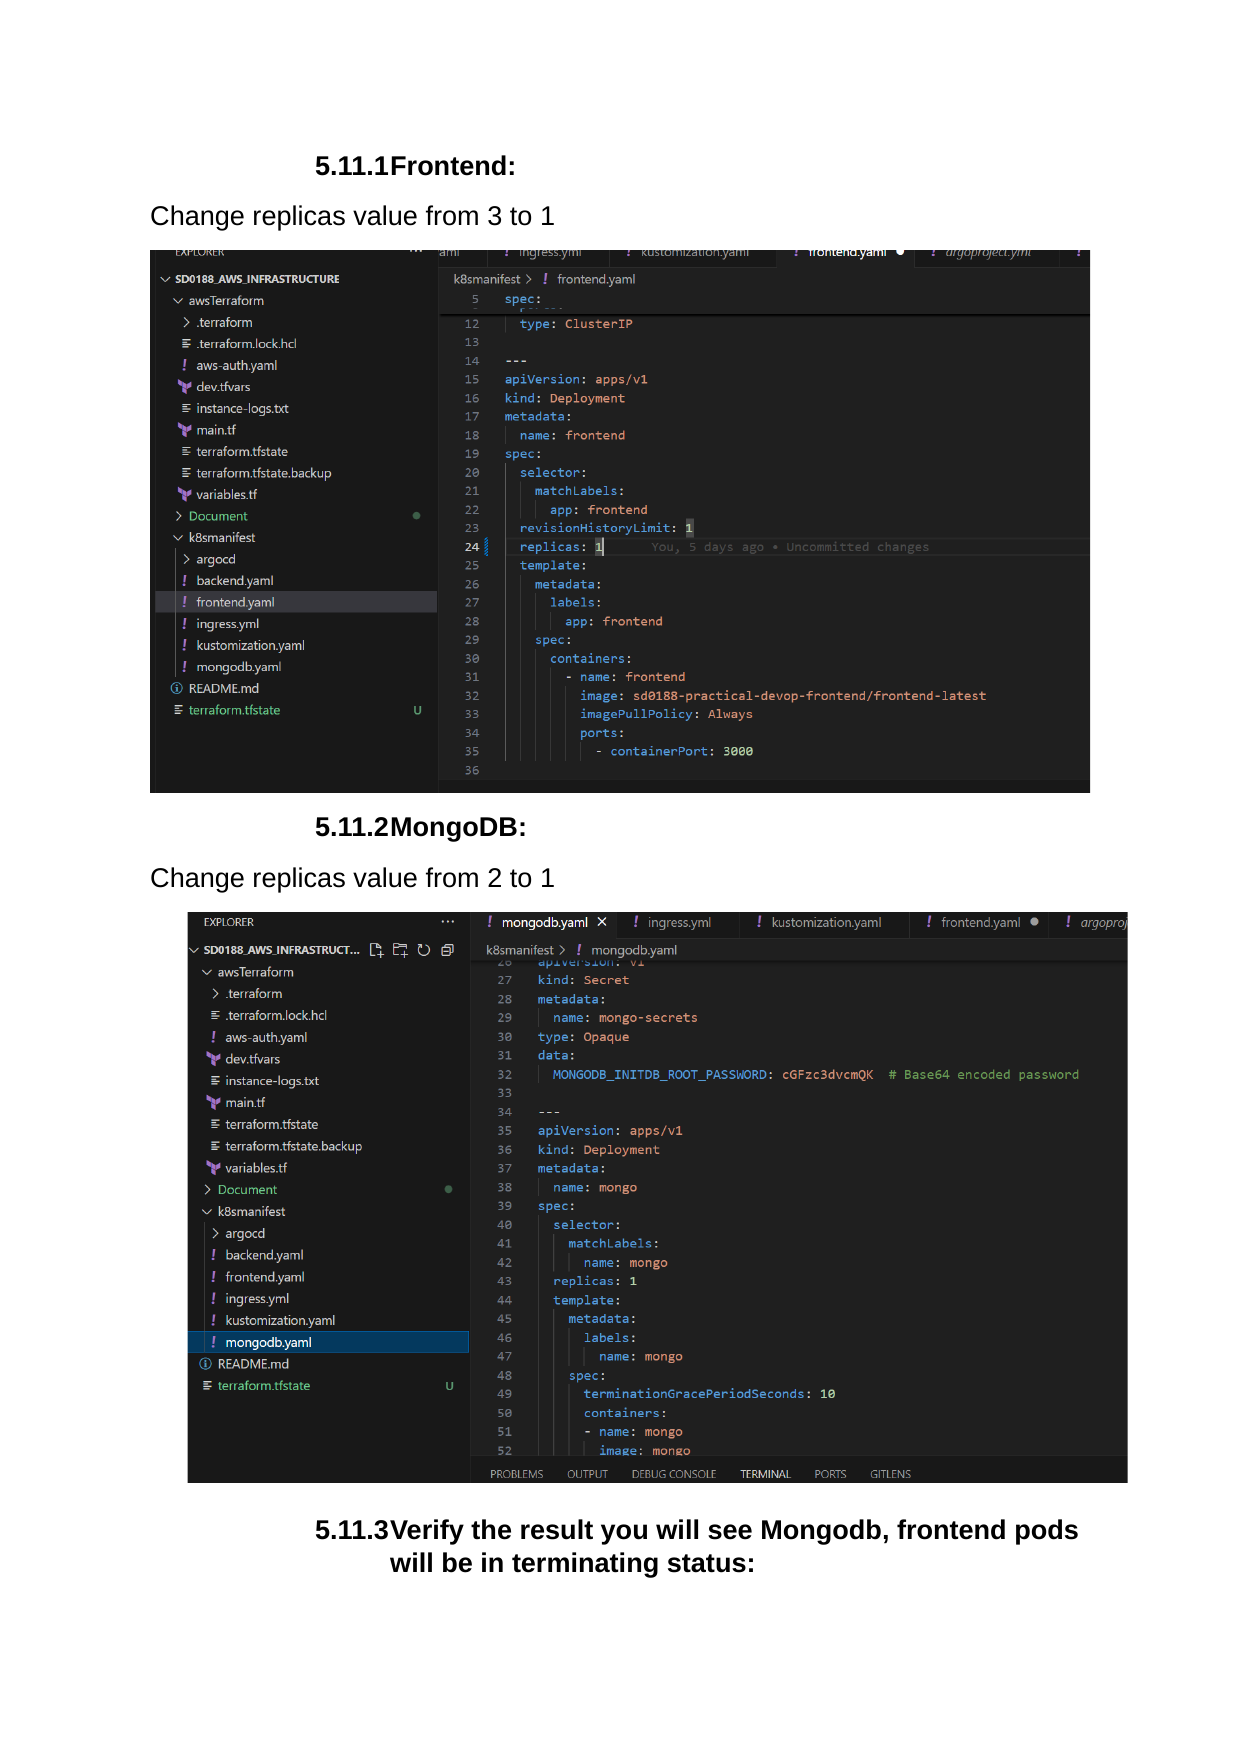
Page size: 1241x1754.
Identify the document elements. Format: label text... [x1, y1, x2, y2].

text Change replicas value from 2 to 1 [150, 862, 1090, 893]
list MongoDB: [315, 811, 1090, 843]
list Verify the result you will see Mongodb, frontend pods will be in terminating status: [315, 1514, 1090, 1579]
picture [187, 912, 1128, 1483]
list Frontend: [315, 150, 1090, 181]
text Change replicas value from 3 to 1 [150, 200, 1090, 232]
picture [150, 250, 1091, 793]
